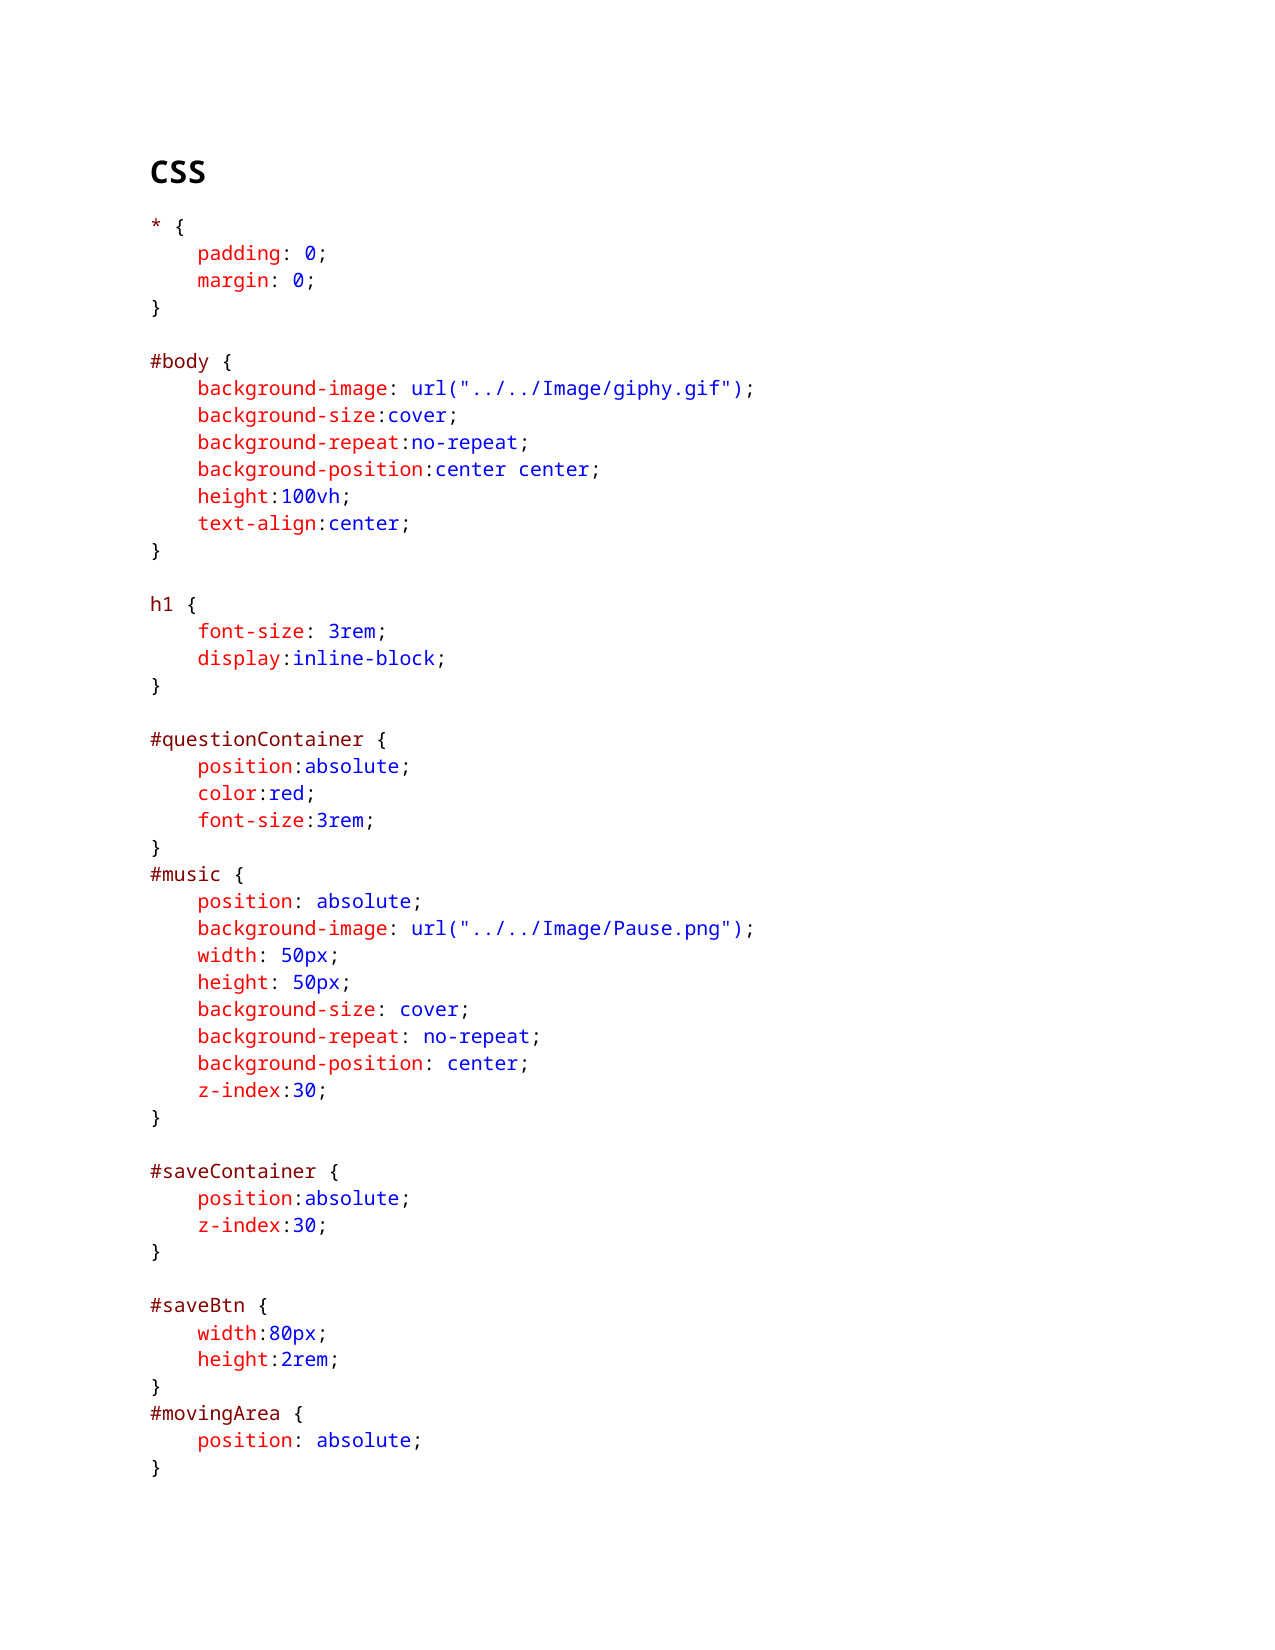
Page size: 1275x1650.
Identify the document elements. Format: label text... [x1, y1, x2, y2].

text #questionContainer { [150, 725, 1125, 752]
text #music { [150, 860, 1125, 887]
text } [150, 1373, 1125, 1400]
text background-image: url("../../Image/giphy.gif"); [150, 374, 1125, 401]
text #movingArea { [150, 1400, 1125, 1427]
text margin: 0; [150, 267, 1125, 293]
text #saveContainer { [150, 1157, 1125, 1184]
text } [150, 833, 1125, 860]
text z-index:30; [150, 1076, 1125, 1103]
text background-repeat:no-repeat; [150, 428, 1125, 455]
text background-position:center center; [150, 455, 1125, 482]
text } [150, 1454, 1125, 1481]
text font-size: 3rem; [150, 617, 1125, 644]
text background-size:cover; [150, 401, 1125, 428]
text } [150, 671, 1125, 698]
text CSS [150, 150, 1125, 193]
text * { [150, 213, 1125, 239]
text background-size: cover; [150, 995, 1125, 1022]
text background-repeat: no-repeat; [150, 1022, 1125, 1049]
text } [150, 536, 1125, 563]
text width:80px; [150, 1319, 1125, 1346]
text padding: 0; [150, 239, 1125, 267]
text } [150, 1103, 1125, 1130]
text color:red; [150, 779, 1125, 806]
text background-image: url("../../Image/Pause.png"); [150, 914, 1125, 941]
text #saveBtn { [150, 1292, 1125, 1319]
text width: 50px; [150, 941, 1125, 968]
text #body { [150, 347, 1125, 374]
text } [150, 293, 1125, 321]
text height:100vh; [150, 482, 1125, 509]
text height:2rem; [150, 1346, 1125, 1373]
text position:absolute; [150, 752, 1125, 779]
text text-align:center; [150, 509, 1125, 536]
text position: absolute; [150, 887, 1125, 914]
text background-position: center; [150, 1049, 1125, 1076]
text font-size:3rem; [150, 806, 1125, 833]
text h1 { [150, 590, 1125, 617]
text height: 50px; [150, 968, 1125, 995]
text z-index:30; [150, 1211, 1125, 1238]
text position:absolute; [150, 1184, 1125, 1211]
text display:inline-block; [150, 644, 1125, 671]
text } [150, 1238, 1125, 1265]
text position: absolute; [150, 1427, 1125, 1454]
